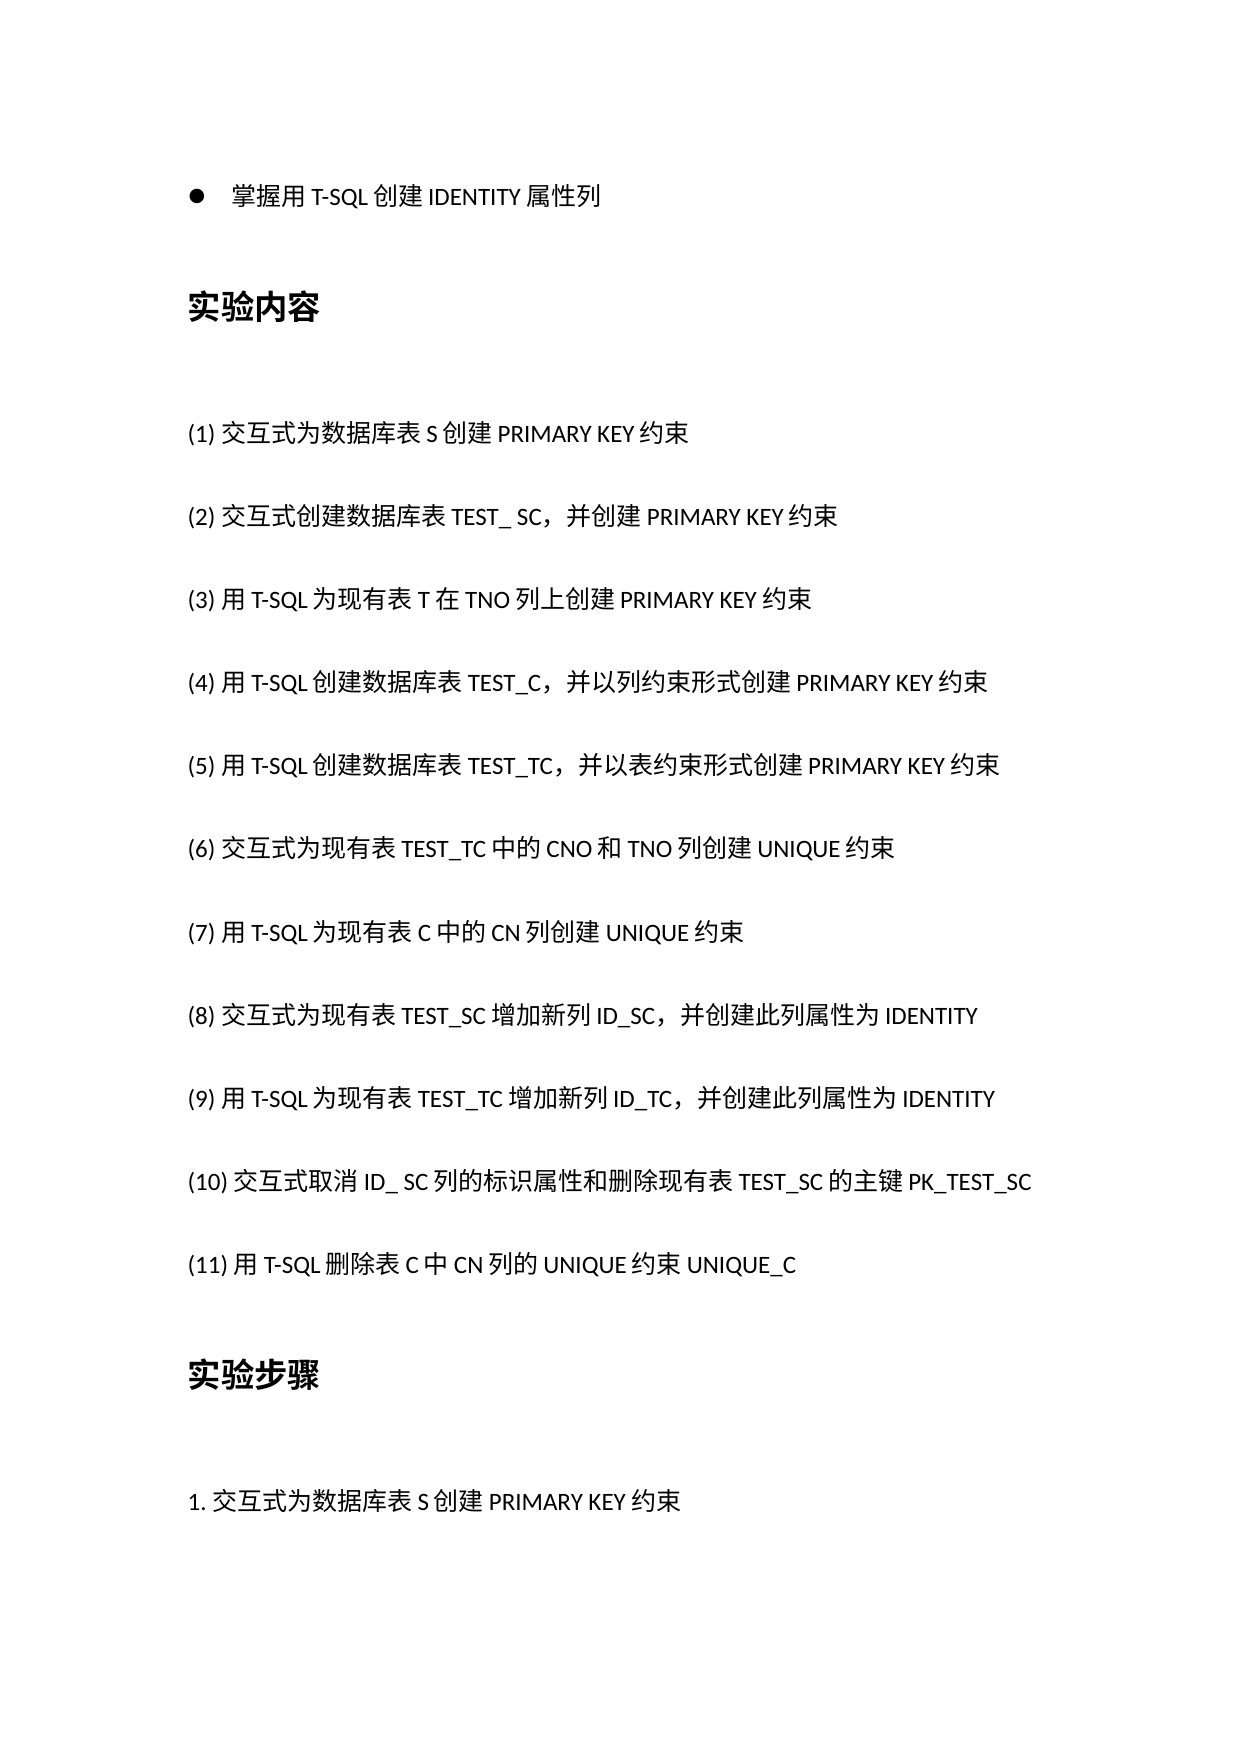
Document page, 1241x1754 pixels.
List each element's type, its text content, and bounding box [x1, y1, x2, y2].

list 交互式取消ID_ SC列的标识属性和删除现有表TEST_SC的主键PK_TEST_SC [187, 1147, 1053, 1212]
subtitle 实验内容 [187, 272, 1053, 337]
list 用T-SQL为现有表C中的CN列创建UNIQUE约束 [187, 898, 1053, 963]
list 掌握用T-SQL创建IDENTITY属性列 [187, 162, 1053, 227]
list 交互式创建数据库表TEST_ SC，并创建PRIMARY KEY约束 [187, 482, 1053, 547]
list 用T-SQL为现有表T在TNO列上创建PRIMARY KEY约束 [187, 565, 1053, 630]
list 交互式为数据库表S创建PRIMARY KEY约束 [187, 399, 1053, 464]
list 交互式为现有表TEST_TC中的CNO和TNO列创建UNIQUE约束 [187, 814, 1053, 879]
list 交互式为现有表TEST_SC增加新列ID_SC，并创建此列属性为IDENTITY [187, 981, 1053, 1046]
subtitle 实验步骤 [187, 1340, 1053, 1405]
list 用T-SQL为现有表TEST_TC增加新列ID_TC，并创建此列属性为IDENTITY [187, 1064, 1053, 1129]
list 用T-SQL创建数据库表TEST_TC，并以表约束形式创建PRIMARY KEY约束 [187, 731, 1053, 796]
list 用T-SQL删除表C中CN列的UNIQUE约束UNIQUE_C [187, 1230, 1053, 1295]
list 交互式为数据库表S创建PRIMARY KEY约束 [187, 1467, 1053, 1532]
list 用T-SQL创建数据库表TEST_C，并以列约束形式创建PRIMARY KEY约束 [187, 648, 1053, 713]
